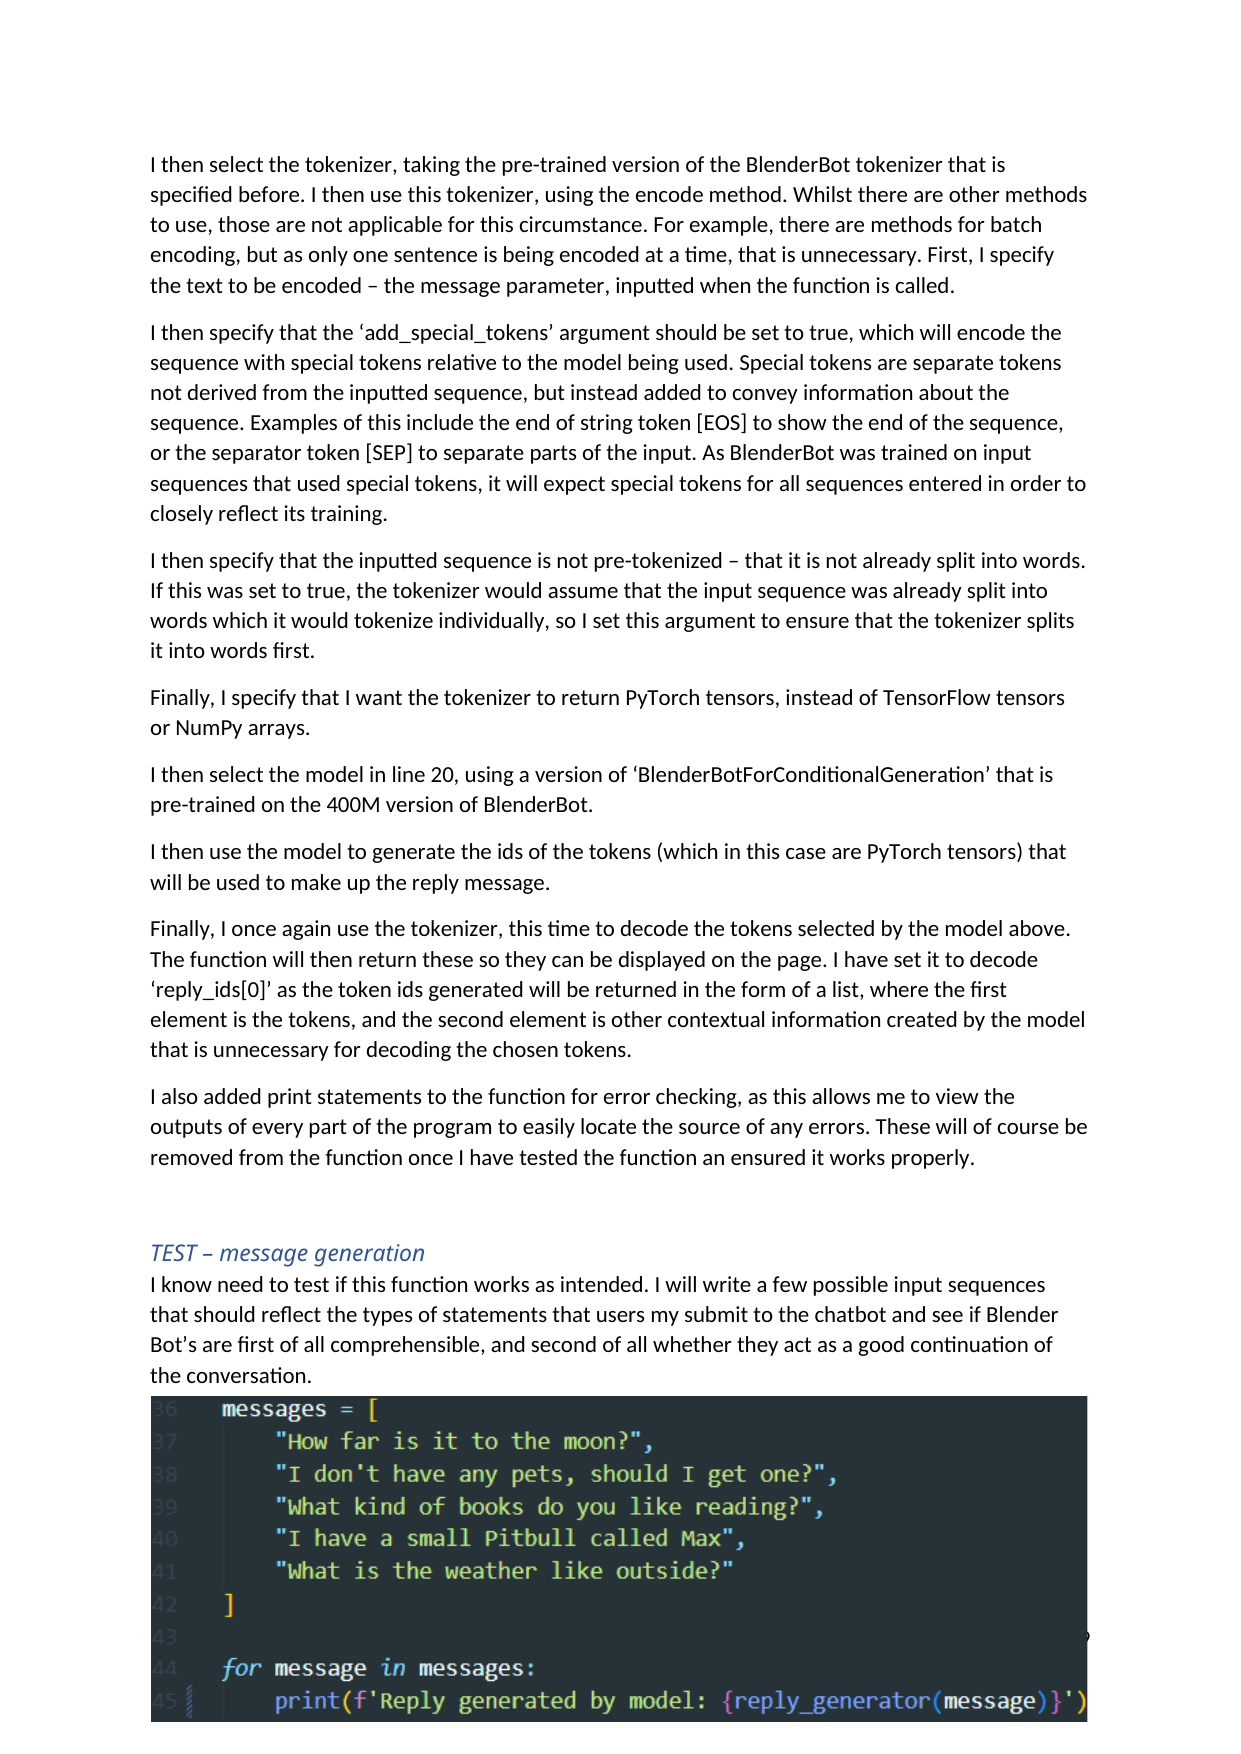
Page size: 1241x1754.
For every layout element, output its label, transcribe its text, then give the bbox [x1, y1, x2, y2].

text I also added print statements to the function for error checking, as this allows me to view the outputs of every part of the program to easily locate the source of any errors. These will of course be removed from the function once I have tested the function an ensured it works properly. [150, 1082, 1090, 1171]
text I then specify that the inputted sequence is not pre-tokenized – that it is not already split into words. If this was set to true, the tokenizer would assume that the input sequence was already split into words which it would tokenize individually, so I set this argument to ensure that the tokenizer splits it into words first. [150, 546, 1090, 664]
text I then select the model in line 20, using a version of ‘BlenderBotForConditionalGeneration’ that is pre-trained on the 400M version of BlenderBot. [150, 760, 1090, 819]
text I then use the model to generate the ids of the tokens (which in this case are PyTorch tensors) that will be used to make up the reply message. [150, 837, 1090, 896]
text Finally, I once again use the tokenizer, this time to decode the tokens selected by the model above. The function will then return these so they can be displayed on the page. I have set it to decode ‘reply_ids[0]’ as the token ids generated will be returned in the form of a list, where the first element is the tokens, and the second element is other contextual information created by the model that is unnecessary for decoding the chosen tokens. [150, 914, 1090, 1063]
text Finally, I specify that I want the tokenizer to return PyTorch tensors, instead of TensorFlow tensors or NumPy arrays. [150, 683, 1090, 742]
text I know need to test if this function works as intended. I will write a few possible input sequences that should reflect the types of statements that users my submit to the chatbot and see if Blender Bot’s are first of all comprehensible, and second of all whether they act as a good continuation of the conversation. [150, 1270, 1090, 1389]
picture [150, 1396, 1087, 1721]
subtitle TEST – message generation [150, 1236, 1090, 1268]
text I then specify that the ‘add_special_tokens’ argument should be set to true, which will encode the sequence with special tokens relative to the model being used. Special tokens are separate tokens not derived from the inputted sequence, but instead added to convey information about the sequence. Examples of this include the end of string token [EOS] to show the end of the sequence, or the separator token [SEP] to separate parts of the input. As BlenderBot was trained on input sequences that used special tokens, it will expect special tokens for all sequences entered in order to closely reflect its training. [150, 318, 1090, 527]
text I then select the tokenizer, taking the pre-trained version of the BlenderBot tokenizer that is specified before. I then use this tokenizer, using the encode method. Whilst there are other methods to use, those are not applicable for this circumstance. For example, there are methods for batch encoding, but as only one sentence is being encoded at a time, that is unnecessary. First, I specify the text to be encoded – the message parameter, inputted when the function is called. [150, 150, 1090, 299]
